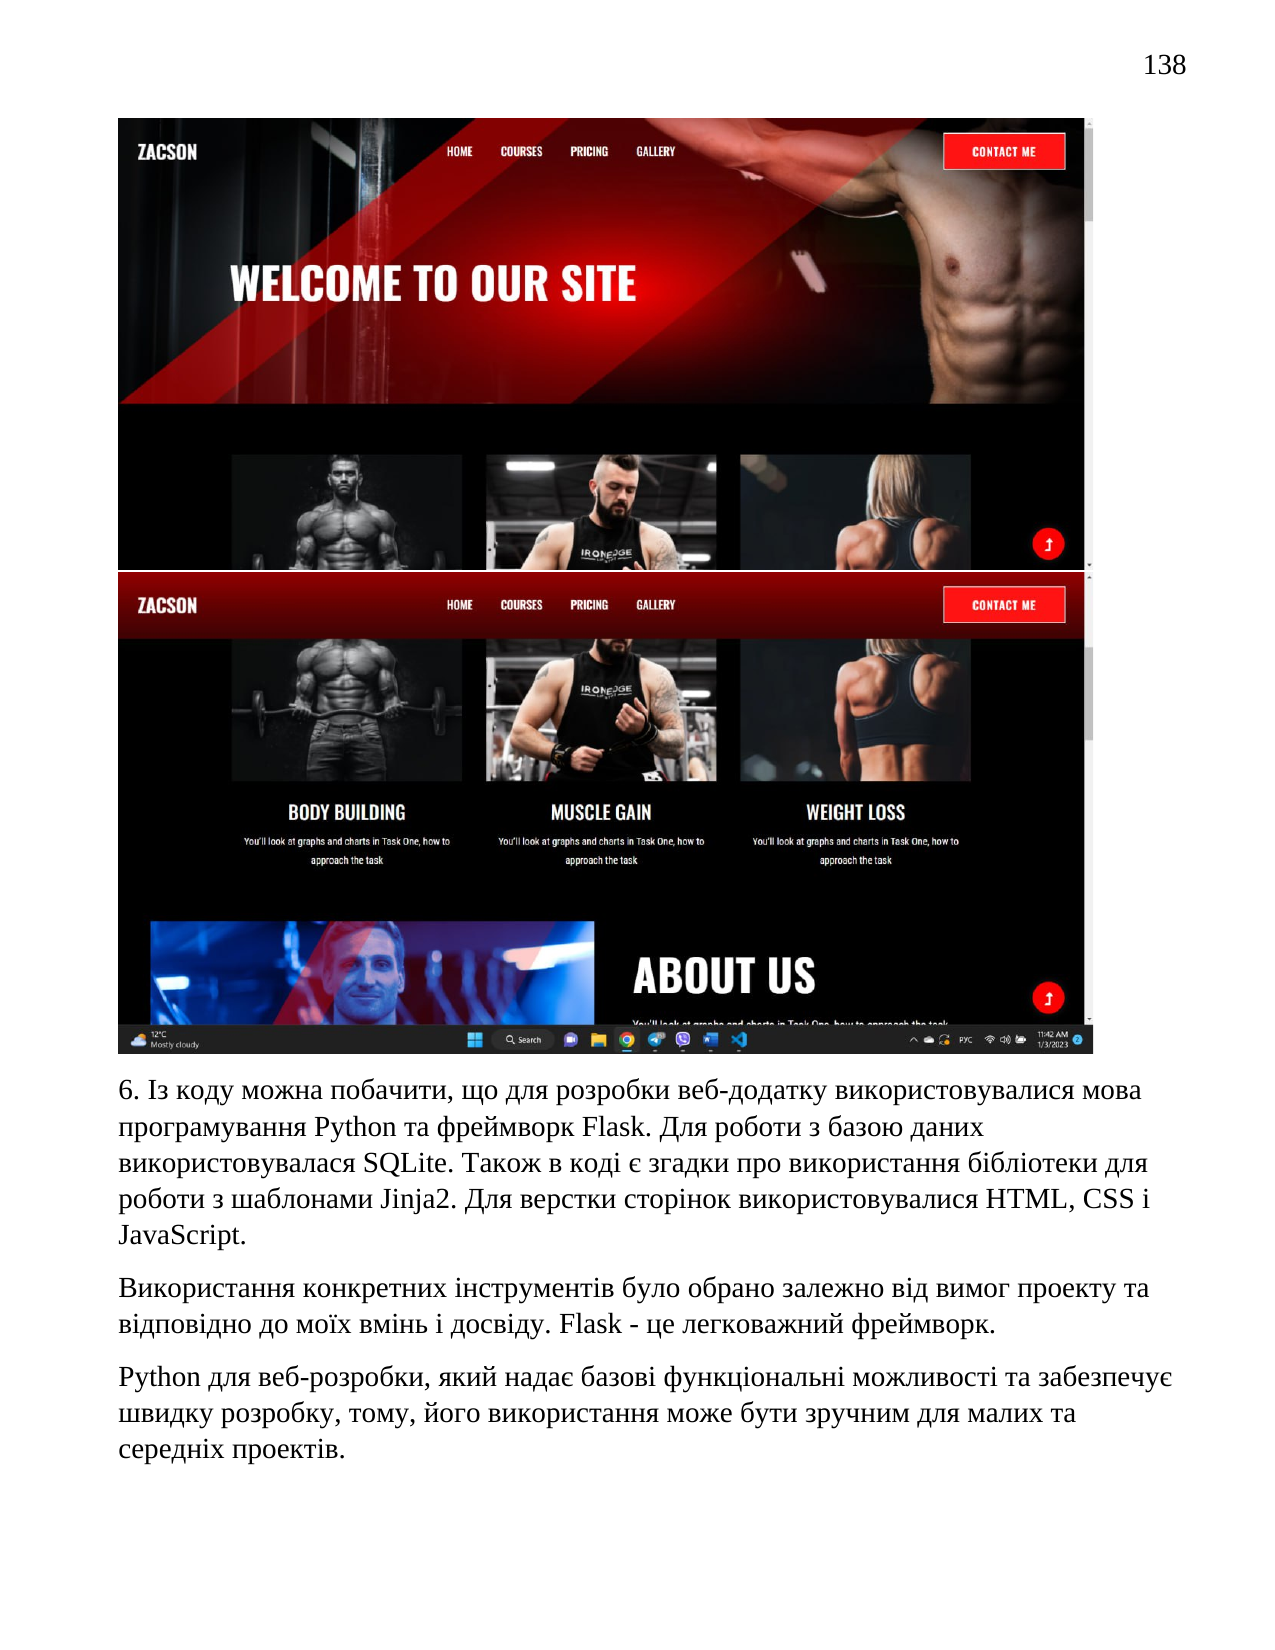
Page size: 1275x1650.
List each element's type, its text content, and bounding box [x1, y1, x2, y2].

text Використання конкретних інструментів було обрано залежно від вимог проекту та відповідно до моїх вмінь і досвіду. Flask - це легковажний фреймворк. [118, 1270, 1186, 1339]
text 6. Із коду можна побачити, що для розробки веб-додатку використовувалися мова програмування Python та фреймворк Flask. Для роботи з базою даних використовувалася SQLite. Також в коді є згадки про використання бібліотеки для роботи з шаблонами Jinja2. Для верстки сторінок використовувалися HTML, CSS і JavaScript. [118, 1072, 1186, 1251]
text Python для веб-розробки, який надає базові функціональні можливості та забезпечує швидку розробку, тому, його використання може бути зручним для малих та середніх проектів. [118, 1359, 1186, 1465]
picture [118, 118, 1094, 570]
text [118, 118, 1186, 1053]
picture [118, 572, 1094, 1054]
